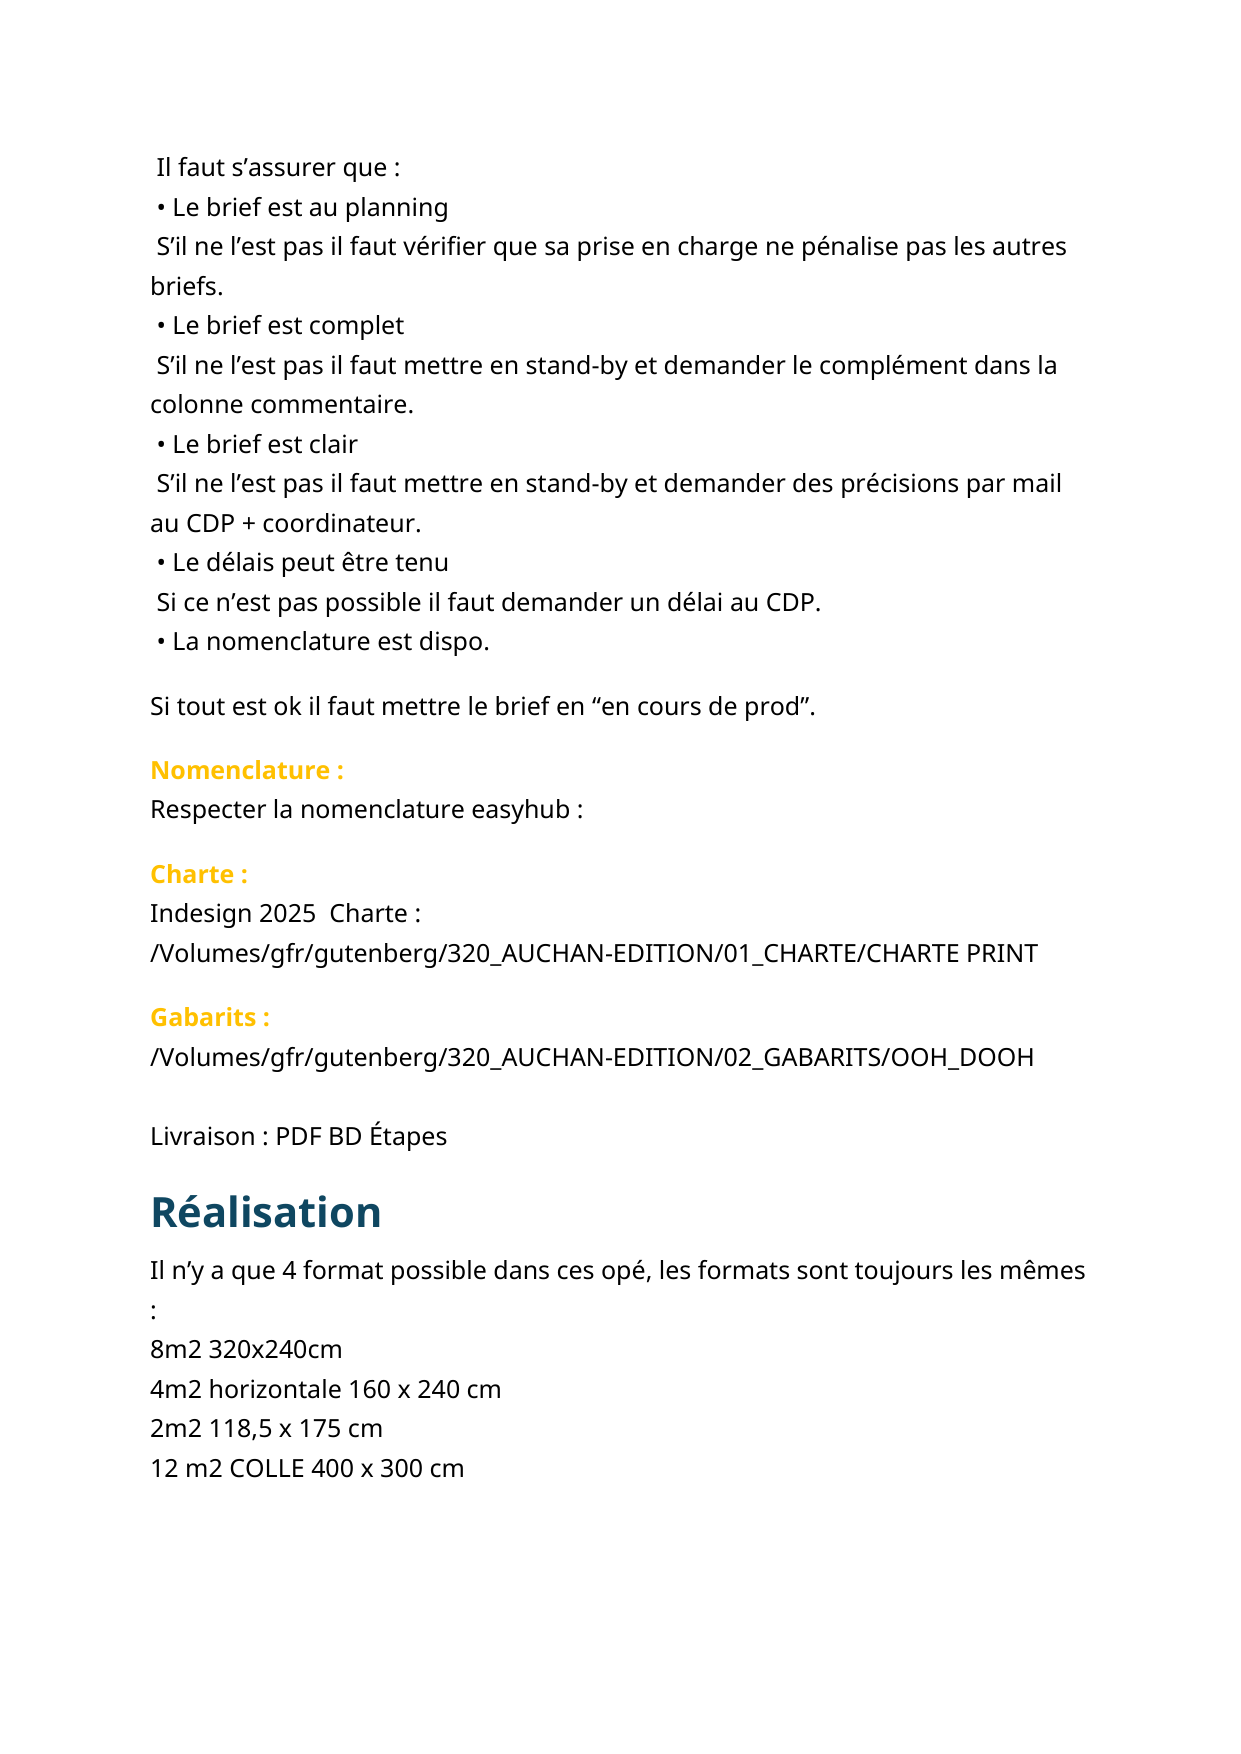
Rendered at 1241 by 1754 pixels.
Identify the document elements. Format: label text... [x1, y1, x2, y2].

text Nomenclature : Respecter la nomenclature easyhub : [150, 753, 1090, 826]
text Charte : Indesign 2025 Charte : /Volumes/gfr/gutenberg/320_AUCHAN-EDITION/01_CHARTE/CHARTE PRINT [150, 857, 1090, 970]
text Si tout est ok il faut mettre le brief en “en cours de prod”. [150, 688, 1090, 722]
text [150, 150, 1090, 658]
text Il n’y a que 4 format possible dans ces opé, les formats sont toujours les mêmes : 8m2 320x240cm 4m2 horizontale 160 x 240 cm 2m2 118,5 x 175 cm 12 m2 COLLE 400 x 300 cm [150, 1253, 1090, 1524]
text Gabarits : /Volumes/gfr/gutenberg/320_AUCHAN-EDITION/02_GABARITS/OOH_DOOH Livraison : PDF BD Étapes [150, 1000, 1090, 1153]
subtitle Réalisation [150, 1183, 1090, 1240]
